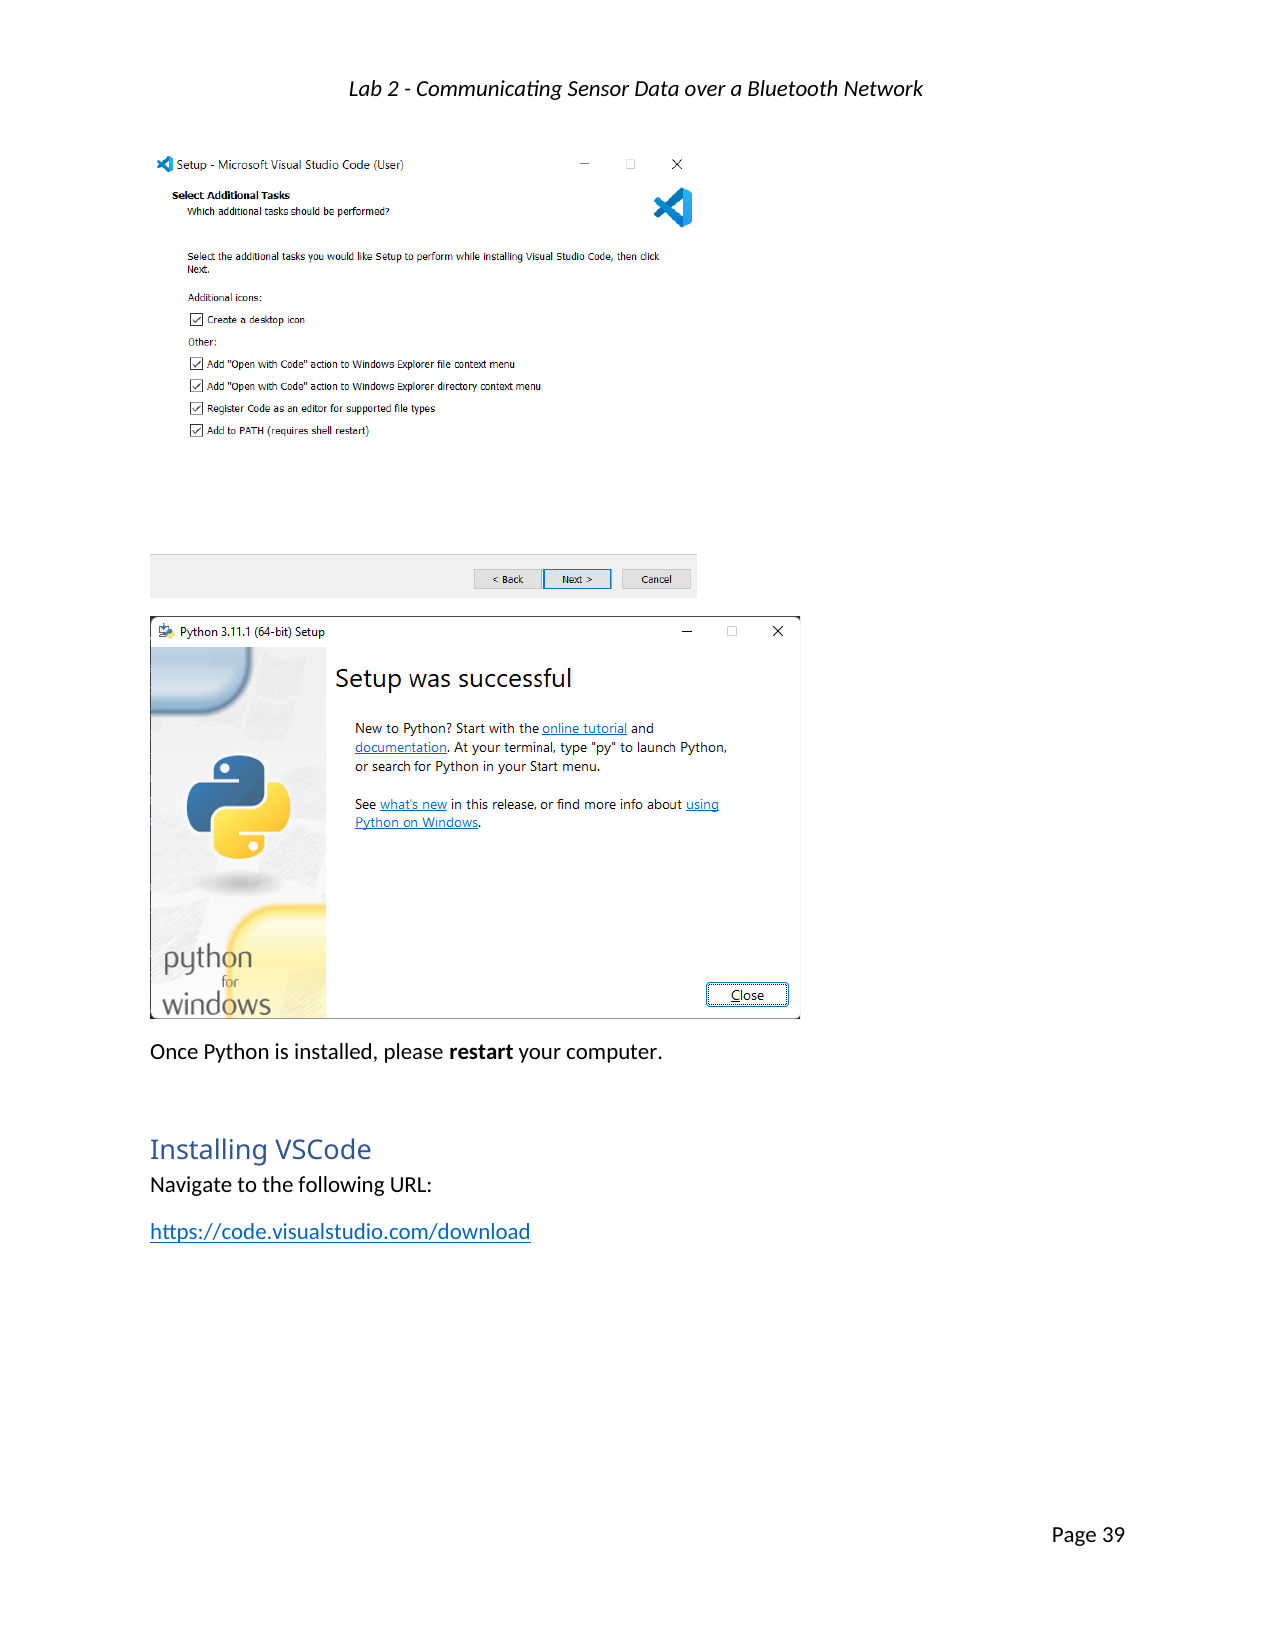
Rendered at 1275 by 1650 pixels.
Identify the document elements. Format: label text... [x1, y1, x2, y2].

text https://code.visualstudio.com/download [150, 1217, 1125, 1245]
text Once Python is installed, please restart your computer. [150, 1037, 1125, 1065]
picture [150, 616, 800, 1019]
text Navigate to the following URL: [150, 1171, 1125, 1198]
picture [150, 150, 698, 598]
subtitle Installing VSCode [150, 1131, 1125, 1168]
